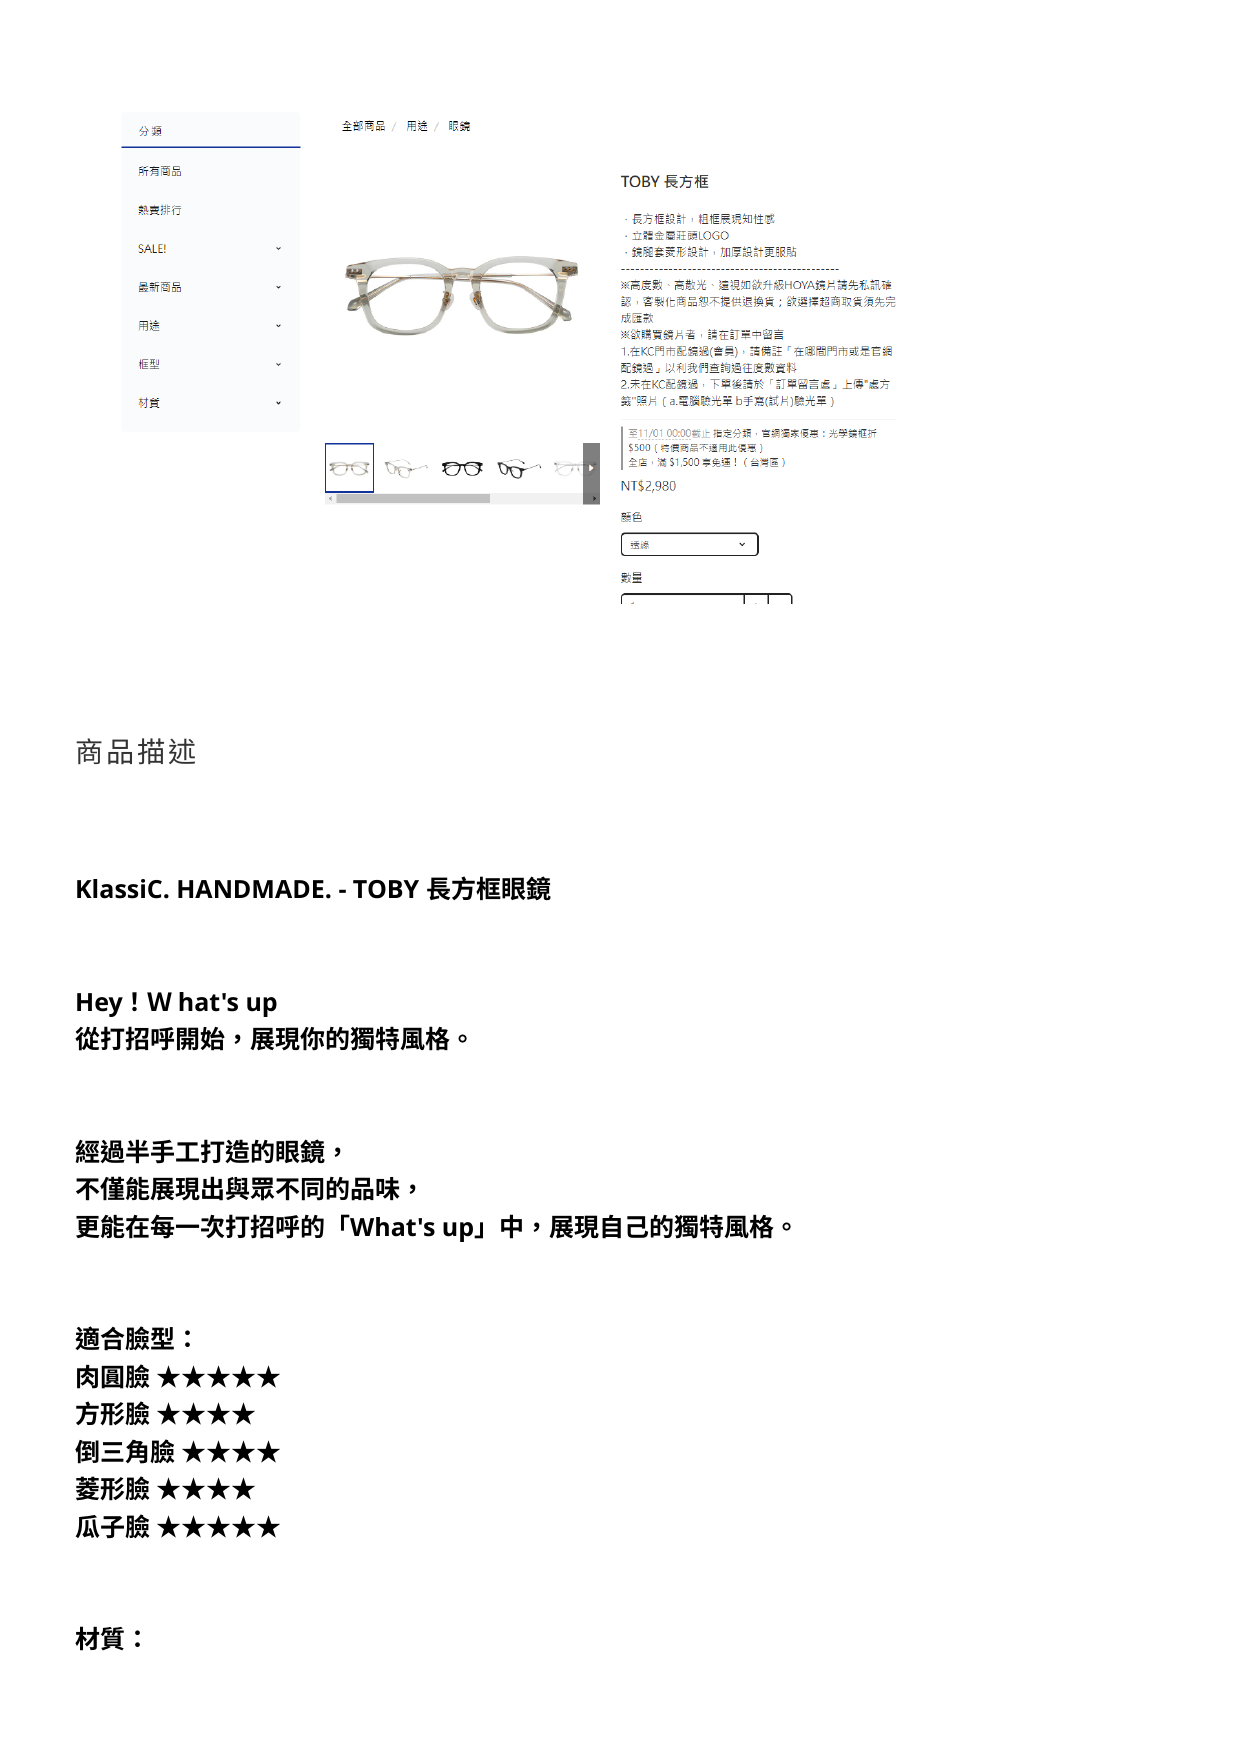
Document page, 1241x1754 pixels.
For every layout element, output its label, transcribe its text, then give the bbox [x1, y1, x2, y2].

picture [75, 89, 976, 604]
text KlassiC. HANDMADE. - TOBY 長方框眼鏡 [75, 869, 1165, 906]
text 不僅能展現出與眾不同的品味， [75, 1169, 1165, 1206]
text 肉圓臉 ★★★★★ [75, 1356, 1165, 1394]
text 菱形臉 ★★★★ [75, 1469, 1165, 1506]
text 經過半手工打造的眼鏡， [75, 1131, 1165, 1169]
text 方形臉 ★★★★ [75, 1394, 1165, 1431]
text 瓜子臉 ★★★★★ [75, 1506, 1165, 1544]
text 材質： [75, 1619, 1165, 1656]
subtitle 商品描述 [75, 712, 1165, 787]
text 倒三角臉 ★★★★ [75, 1431, 1165, 1469]
text Hey！Ｗhat's up [75, 981, 1165, 1019]
text 更能在每一次打招呼的「What's up」中，展現自己的獨特風格。 [75, 1206, 1165, 1244]
text 從打招呼開始，展現你的獨特風格。 [75, 1019, 1165, 1056]
text 適合臉型： [75, 1319, 1165, 1356]
